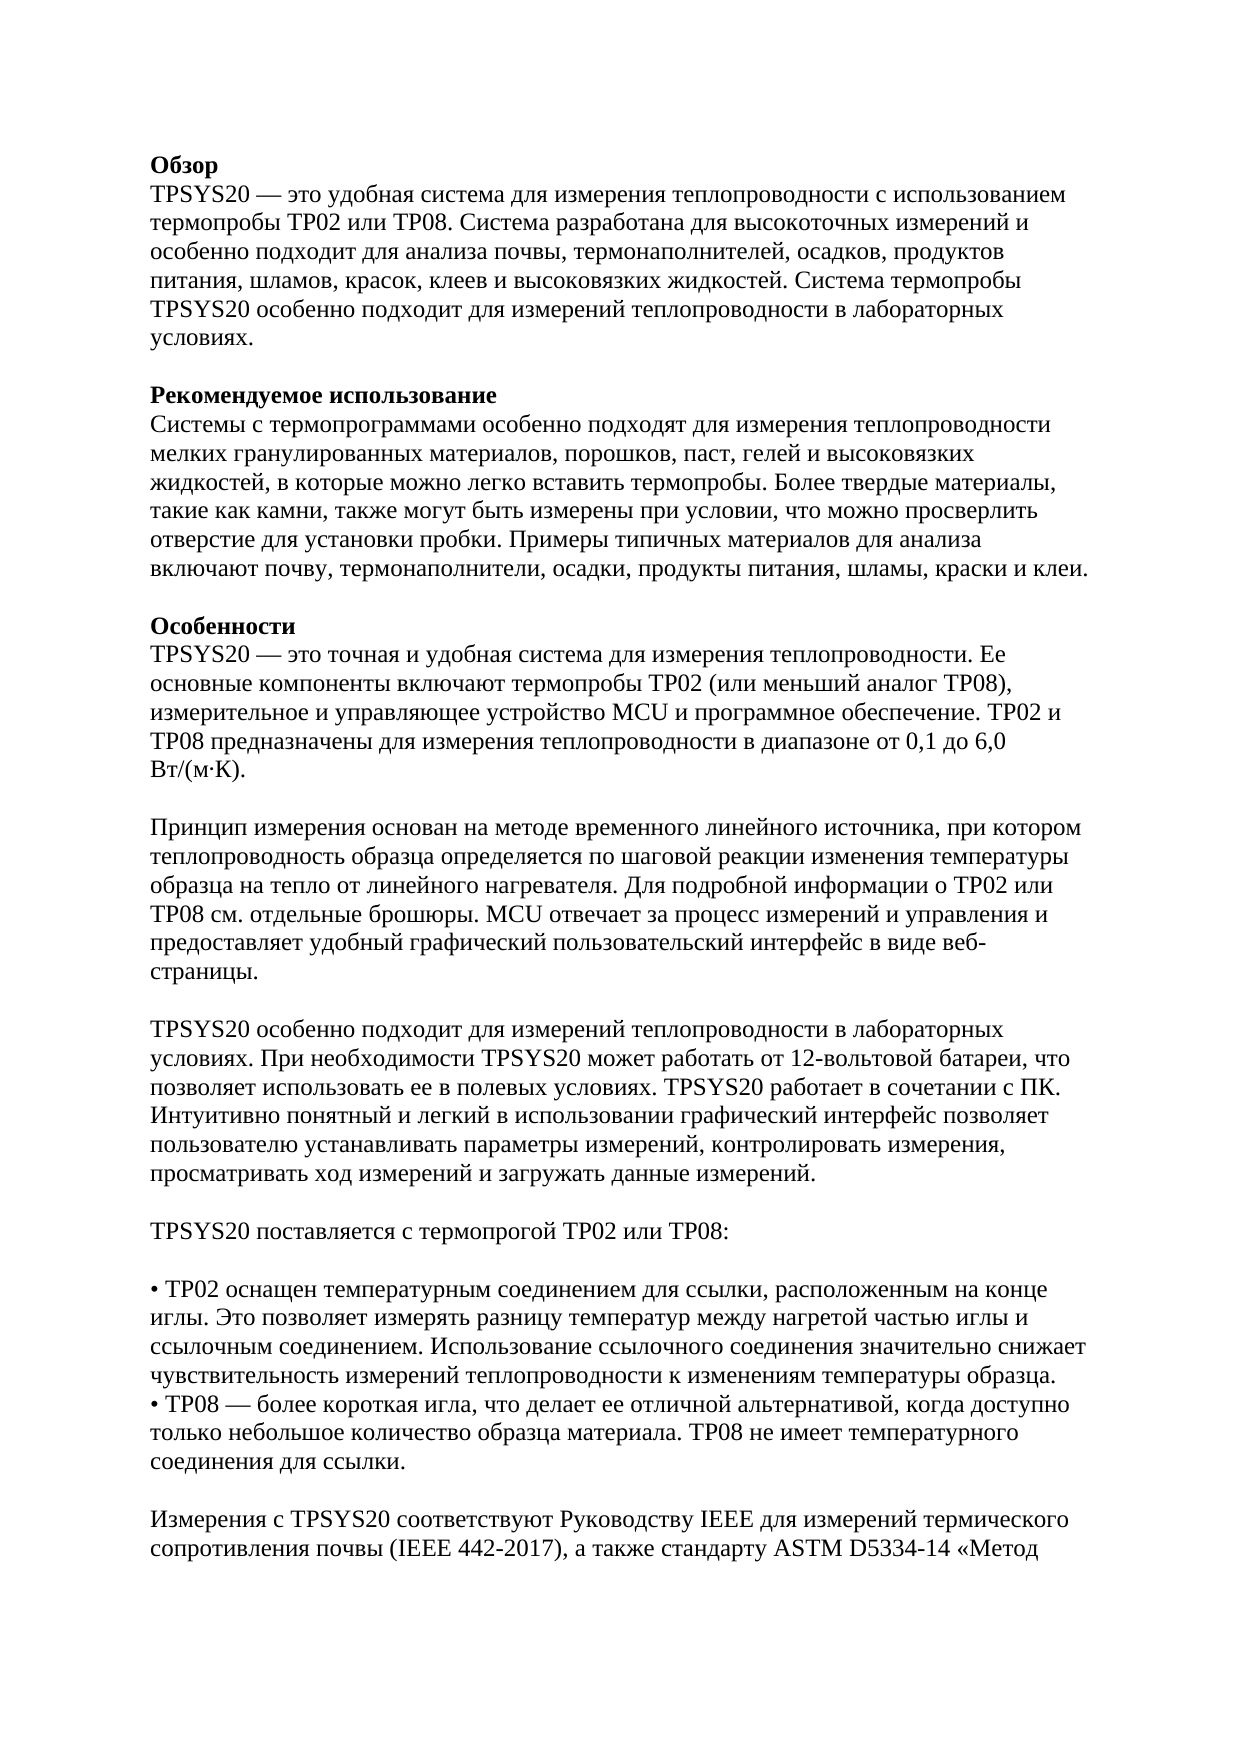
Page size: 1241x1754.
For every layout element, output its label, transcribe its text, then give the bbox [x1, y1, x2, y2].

text Рекомендуемое использование Системы с термопрограммами особенно подходят для измерения теплопроводности мелких гранулированных материалов, порошков, паст, гелей и высоковязких жидкостей, в которые можно легко вставить термопробы. Более твердые материалы, такие как камни, также могут быть измерены при условии, что можно просверлить отверстие для установки пробки. Примеры типичных материалов для анализа включают почву, термонаполнители, осадки, продукты питания, шламы, краски и клеи. [150, 380, 1090, 582]
text TPSYS20 поставляется с термопрогой TP02 или TP08: [150, 1216, 1090, 1244]
text • TP02 оснащен температурным соединением для ссылки, расположенным на конце иглы. Это позволяет измерять разницу температур между нагретой частью иглы и ссылочным соединением. Использование ссылочного соединения значительно снижает чувствительность измерений теплопроводности к изменениям температуры образца. • TP08 — более короткая игла, что делает ее отличной альтернативой, когда доступно только небольшое количество образца материала. TP08 не имеет температурного соединения для ссылки. [150, 1274, 1090, 1475]
text TPSYS20 особенно подходит для измерений теплопроводности в лабораторных условиях. При необходимости TPSYS20 может работать от 12-вольтовой батареи, что позволяет использовать ее в полевых условиях. TPSYS20 работает в сочетании с ПК. Интуитивно понятный и легкий в использовании графический интерфейс позволяет пользователю устанавливать параметры измерений, контролировать измерения, просматривать ход измерений и загружать данные измерений. [150, 1014, 1090, 1187]
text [150, 1504, 1090, 1562]
text Принцип измерения основан на методе временного линейного источника, при котором теплопроводность образца определяется по шаговой реакции изменения температуры образца на тепло от линейного нагревателя. Для подробной информации о TP02 или TP08 см. отдельные брошюры. MCU отвечает за процесс измерений и управления и предоставляет удобный графический пользовательский интерфейс в виде веб-страницы. [150, 812, 1090, 985]
text Особенности TPSYS20 — это точная и удобная система для измерения теплопроводности. Ее основные компоненты включают термопробы TP02 (или меньший аналог TP08), измерительное и управляющее устройство MCU и программное обеспечение. TP02 и TP08 предназначены для измерения теплопроводности в диапазоне от 0,1 до 6,0 Вт/(м∙К). [150, 611, 1090, 783]
text Обзор TPSYS20 — это удобная система для измерения теплопроводности с использованием термопробы TP02 или TP08. Система разработана для высокоточных измерений и особенно подходит для анализа почвы, термонаполнителей, осадков, продуктов питания, шламов, красок, клеев и высоковязких жидкостей. Система термопробы TPSYS20 особенно подходит для измерений теплопроводности в лабораторных условиях. [150, 150, 1090, 351]
